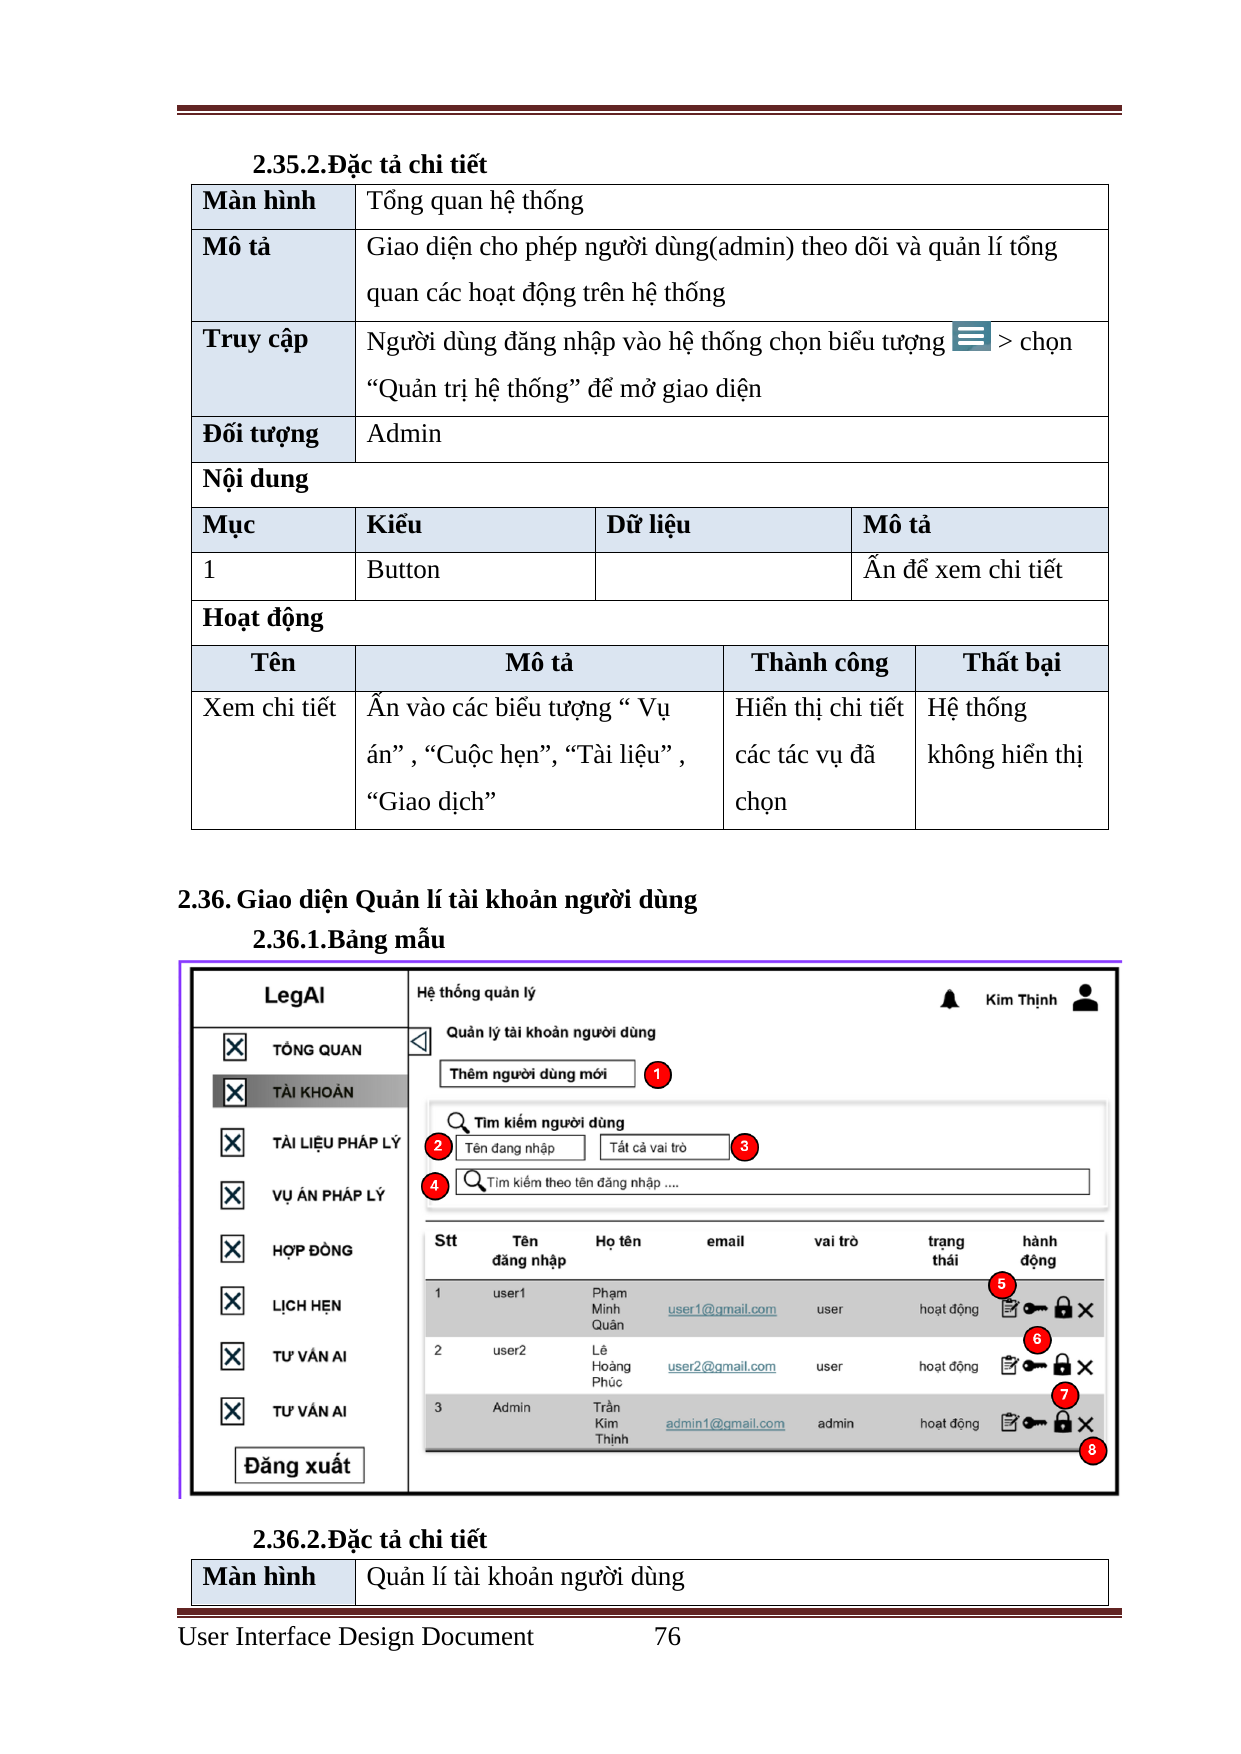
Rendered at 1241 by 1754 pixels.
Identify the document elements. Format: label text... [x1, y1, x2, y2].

table_cell Nội dung [192, 463, 1108, 507]
table_cell Người dùng đăng nhập vào hệ thống chọn biểu tượng > chọn “Quản trị hệ thống” để mở giao diện [356, 322, 1108, 416]
table_cell Mục [192, 508, 355, 552]
table_cell Đối tượng [192, 417, 355, 462]
table_header Màn hình [192, 1560, 355, 1604]
table_header Tổng quan hệ thống [356, 185, 1108, 229]
picture [177, 958, 1123, 1499]
table_cell Hiển thị chi tiết các tác vụ đã chọn [724, 692, 915, 829]
table_cell Tên [192, 646, 355, 691]
table_cell Mô tả [852, 508, 1108, 552]
table_cell Admin [356, 417, 1108, 462]
table_cell Xem chi tiết [192, 692, 355, 829]
table_cell Mô tả [192, 230, 355, 321]
table_header Quản lí tài khoản người dùng [356, 1560, 1108, 1604]
table_cell Thất bại [916, 646, 1108, 691]
subtitle Đặc tả chi tiết [252, 148, 1122, 179]
table_cell Dữ liệu [596, 508, 851, 552]
subtitle Giao diện Quản lí tài khoản người dùng [177, 883, 1122, 914]
table_cell Hệ thống không hiển thị [916, 692, 1108, 829]
table_cell Hoạt động [192, 601, 1108, 645]
table_cell Ấn vào các biểu tượng “ Vụ án” , “Cuộc hẹn”, “Tài liệu” , “Giao dịch” [356, 692, 723, 829]
table_cell Mô tả [356, 646, 723, 691]
table_cell Kiểu [356, 508, 595, 552]
subtitle Đặc tả chi tiết [252, 1523, 1122, 1555]
table_cell 1 [192, 553, 355, 600]
subtitle Bảng mẫu [252, 923, 1122, 954]
table_cell [596, 553, 851, 600]
table_cell Button [356, 553, 595, 600]
table_cell Giao diện cho phép người dùng(admin) theo dõi và quản lí tổng quan các hoạt động trên hệ thống [356, 230, 1108, 321]
picture [952, 321, 991, 351]
table_cell Ấn để xem chi tiết [852, 553, 1108, 600]
table_cell Thành công [724, 646, 915, 691]
table_header Màn hình [192, 185, 355, 229]
table_cell Truy cập [192, 322, 355, 416]
